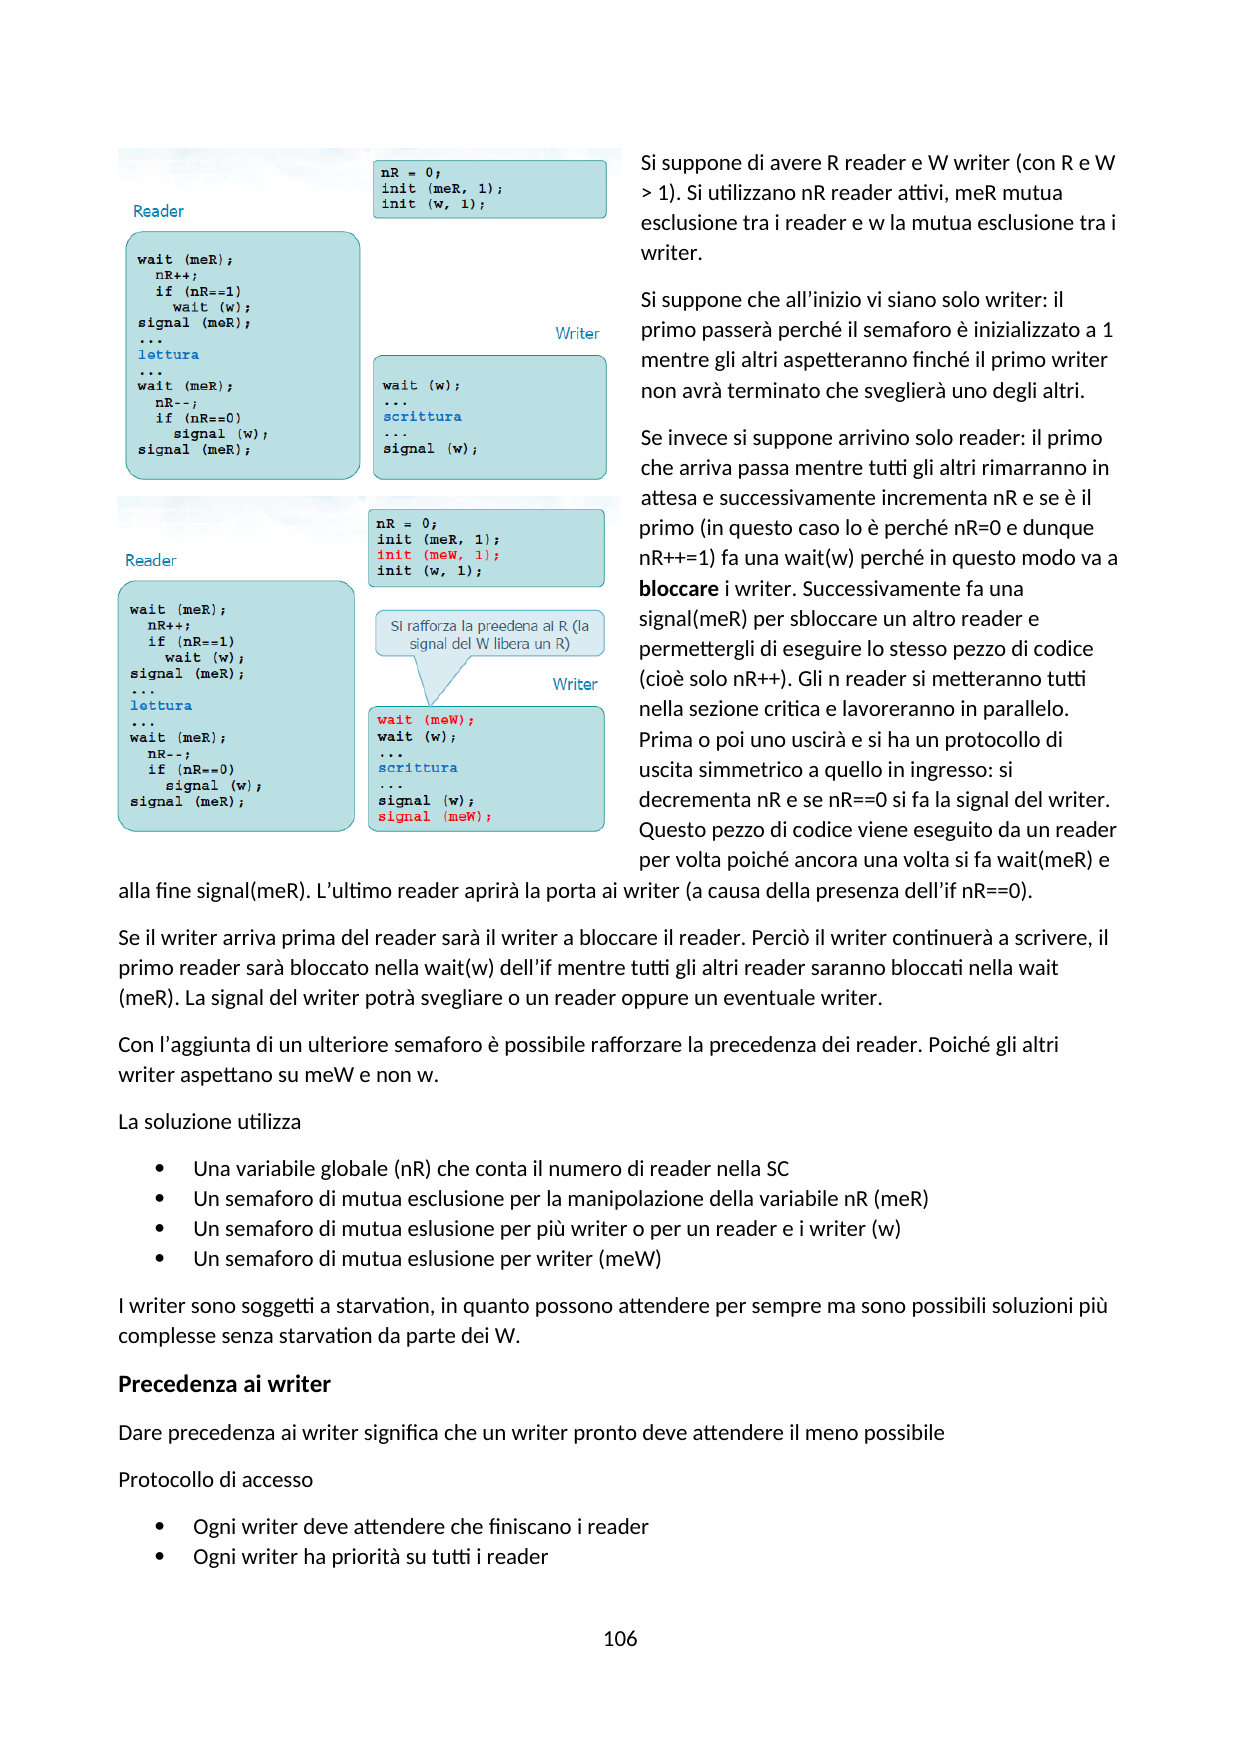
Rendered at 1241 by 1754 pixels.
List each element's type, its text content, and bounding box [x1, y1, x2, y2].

text Dare precedenza ai writer significa che un writer pronto deve attendere il meno possibile [118, 1418, 1122, 1446]
list Ogni writer deve attendere che finiscano i reader [156, 1512, 1122, 1540]
text Si suppone di avere R reader e W writer (con R e W > 1). Si utilizzano nR reader attivi, meR mutua esclusione tra i reader e w la mutua esclusione tra i writer. [622, 148, 1122, 266]
list Un semaforo di mutua eslusione per writer (meW) [156, 1244, 1122, 1272]
text La soluzione utilizza [118, 1107, 1122, 1135]
picture [117, 496, 620, 850]
picture [118, 148, 622, 488]
text Si suppone che all’inizio vi siano solo writer: il primo passerà perché il semaforo è inizializzato a 1 mentre gli altri aspetteranno finché il primo writer non avrà terminato che sveglierà uno degli altri. [622, 285, 1122, 404]
list Un semaforo di mutua esclusione per la manipolazione della variabile nR (meR) [156, 1184, 1122, 1212]
text Con l’aggiunta di un ulteriore semaforo è possibile rafforzare la precedenza dei reader. Poiché gli altri writer aspettano su meW e non w. [118, 1030, 1122, 1088]
list Un semaforo di mutua eslusione per più writer o per un reader e i writer (w) [156, 1214, 1122, 1242]
list Ogni writer ha priorità su tutti i reader [156, 1542, 1122, 1570]
text Precedenza ai writer [118, 1368, 1122, 1399]
text I writer sono soggetti a starvation, in quanto possono attendere per sempre ma sono possibili soluzioni più complesse senza starvation da parte dei W. [118, 1291, 1122, 1349]
text Se il writer arriva prima del reader sarà il writer a bloccare il reader. Perciò il writer continuerà a scrivere, il primo reader sarà bloccato nella wait(w) dell’if mentre tutti gli altri reader saranno bloccati nella wait (meR). La signal del writer potrà svegliare o un reader oppure un eventuale writer. [118, 923, 1122, 1011]
list Una variabile globale (nR) che conta il numero di reader nella SC [156, 1154, 1122, 1182]
text Protocollo di accesso [118, 1465, 1122, 1493]
